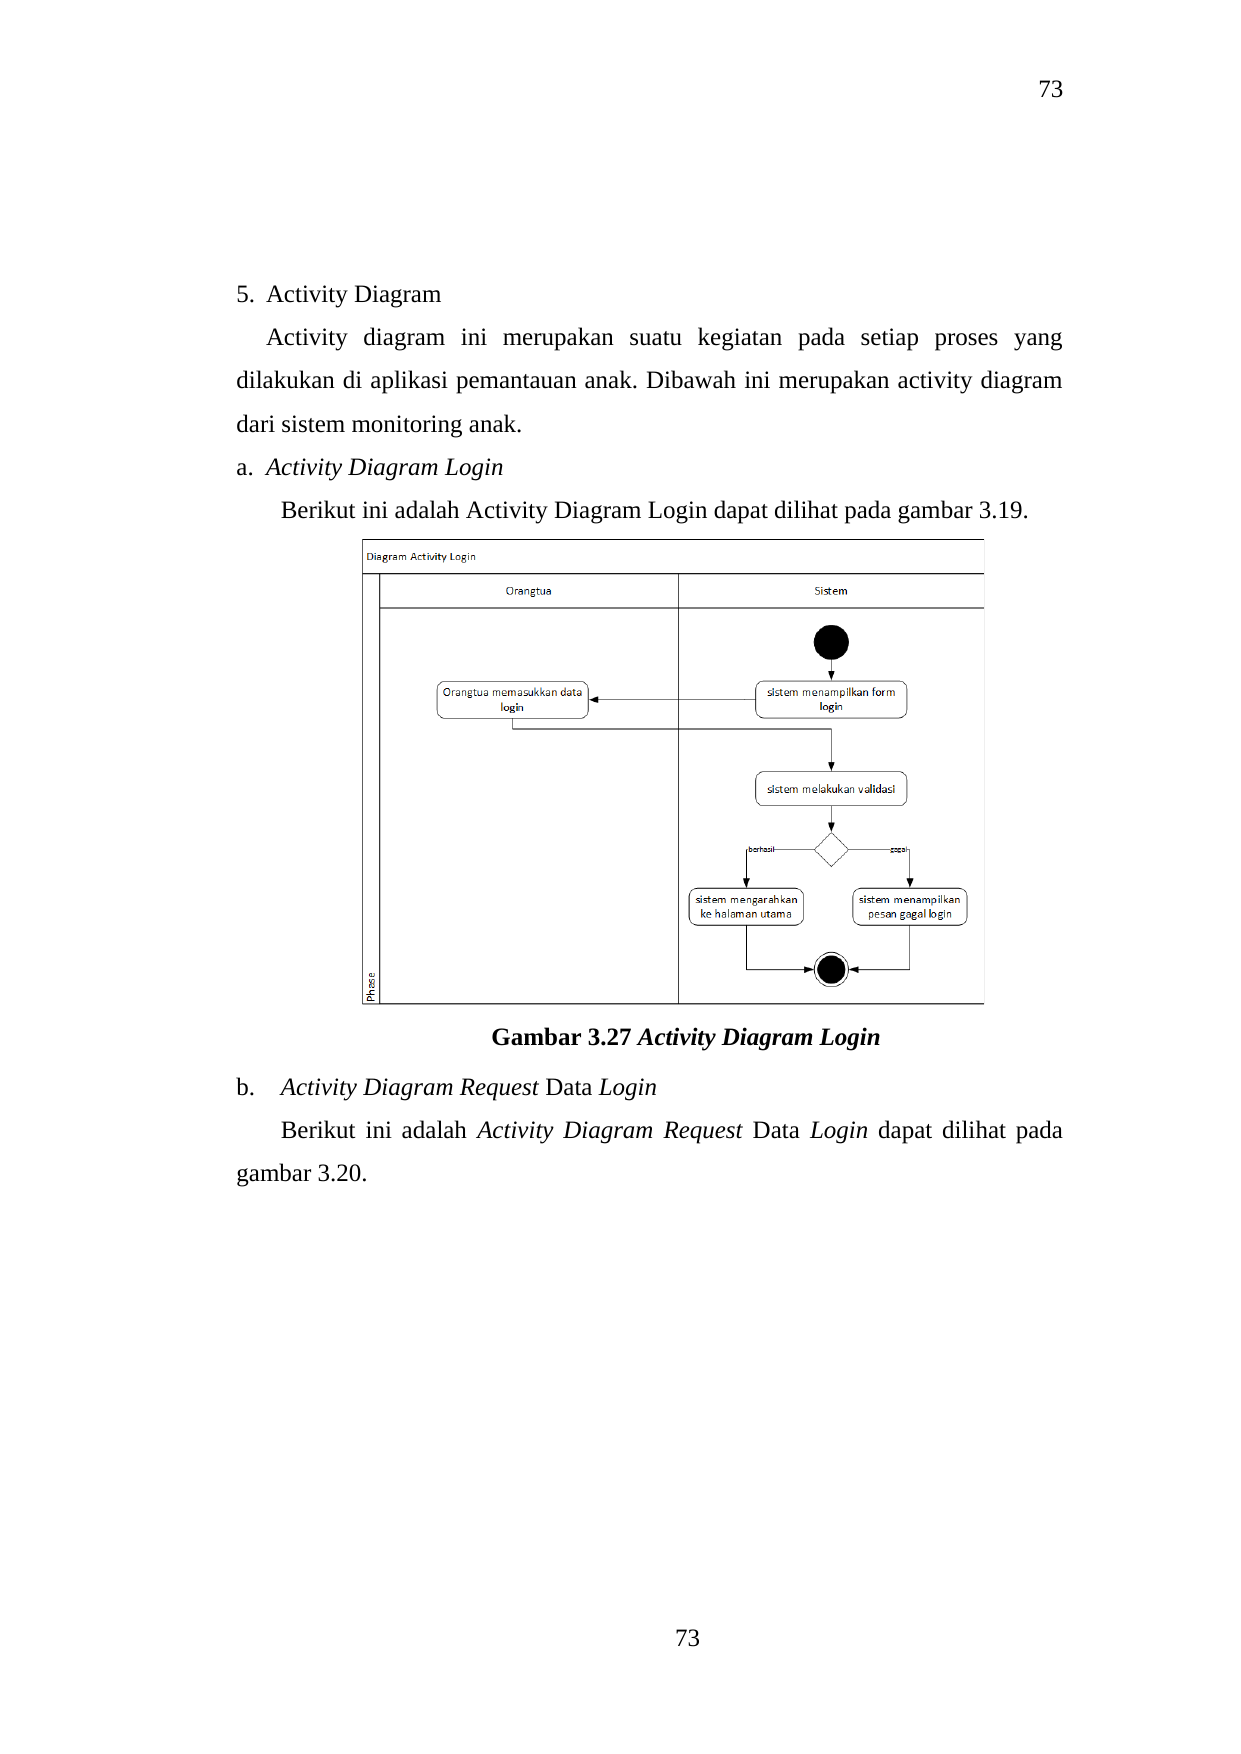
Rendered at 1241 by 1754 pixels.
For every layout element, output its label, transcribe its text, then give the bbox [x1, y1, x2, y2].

list Activity Diagram Request Data Login [236, 1072, 1063, 1101]
list Berikut ini adalah Activity Diagram Login dapat dilihat pada gambar 3.19. [281, 495, 1063, 524]
list Activity Diagram Login [236, 452, 1063, 481]
list Activity Diagram [236, 279, 1063, 308]
list Berikut ini adalah Activity Diagram Request Data Login dapat dilihat pada gambar 3.20. [236, 1115, 1063, 1187]
picture [359, 538, 985, 1008]
text Activity diagram ini merupakan suatu kegiatan pada setiap proses yang dilakukan di aplikasi pemantauan anak. Dibawah ini merupakan activity diagram dari sistem monitoring anak. [236, 322, 1063, 437]
